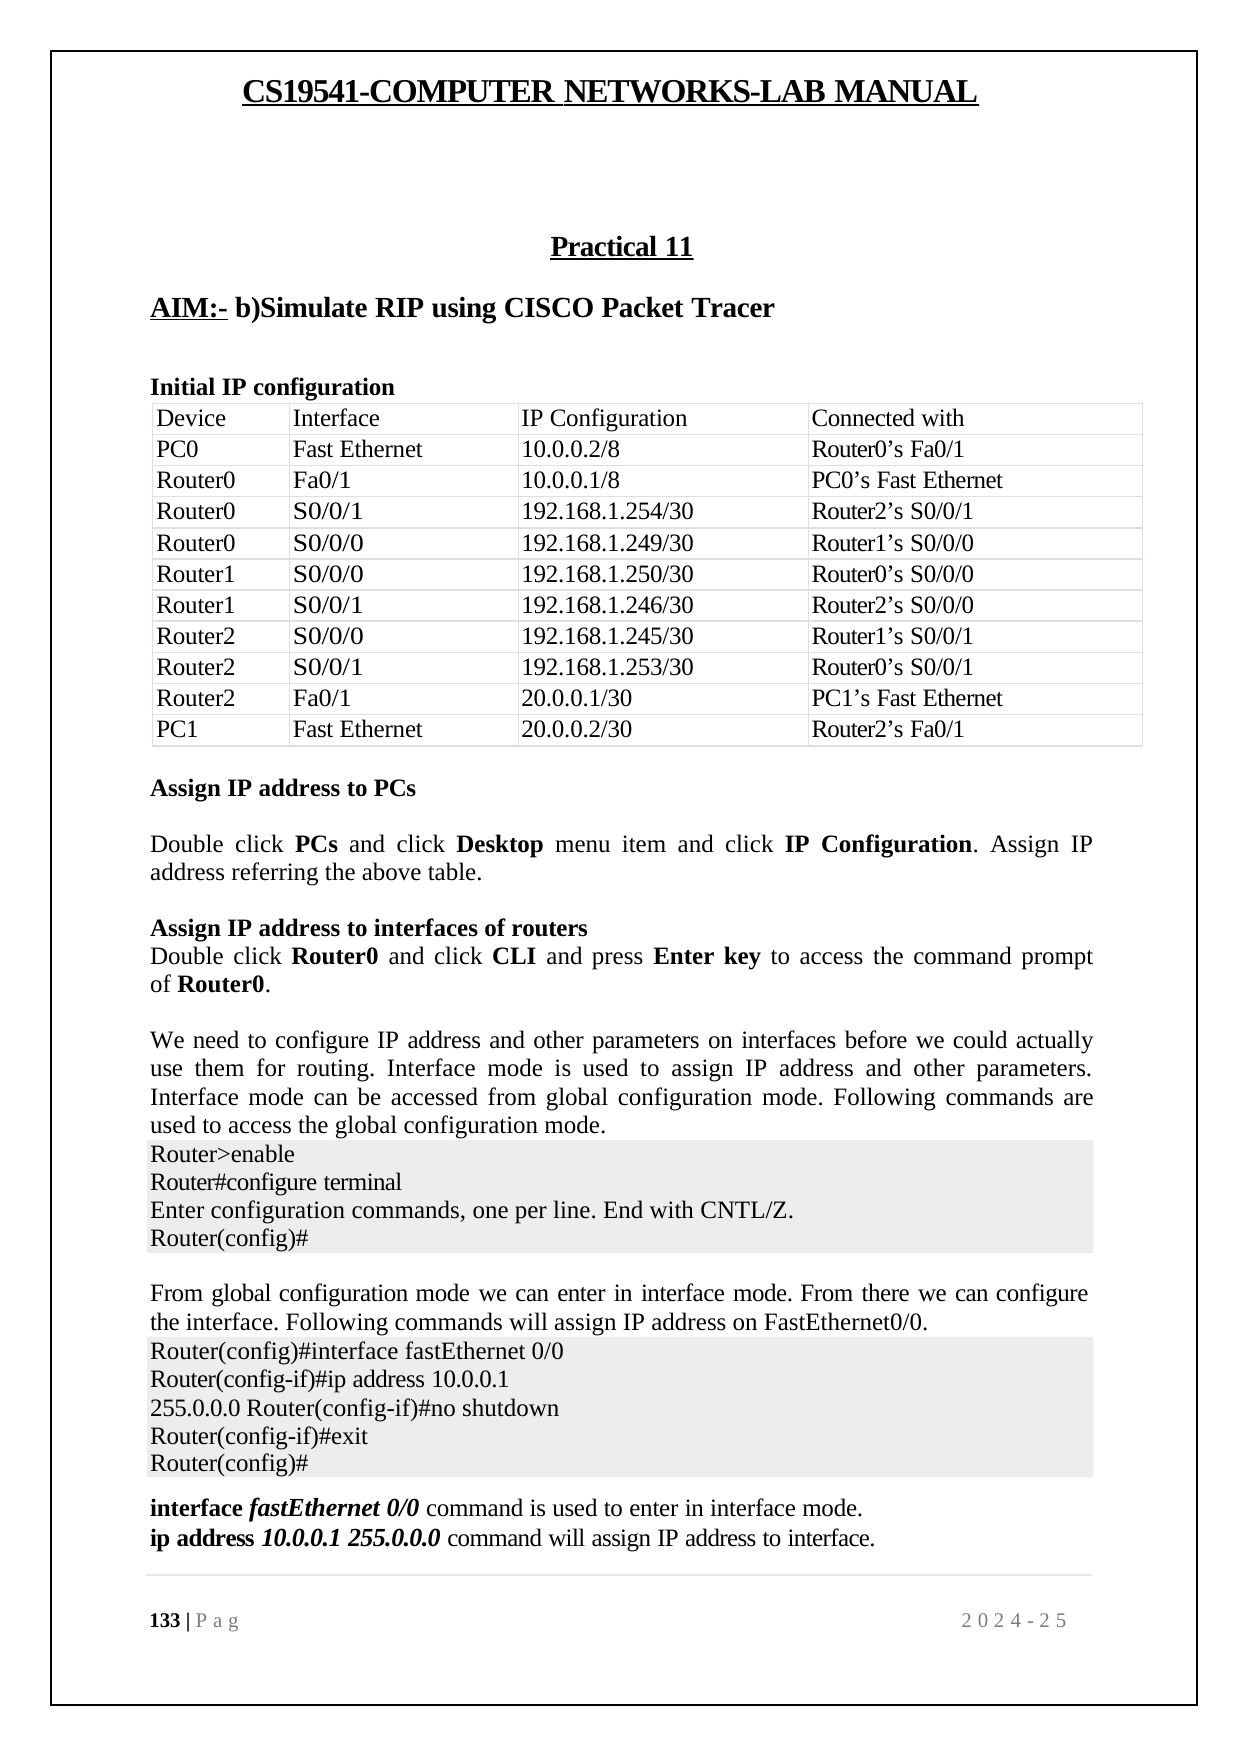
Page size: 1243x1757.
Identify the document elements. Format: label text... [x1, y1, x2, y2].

table_cell S0/0/0 [290, 560, 518, 589]
table_cell Router0 [153, 497, 289, 527]
table_cell 192.168.1.253/30 [519, 653, 808, 683]
table_cell S0/0/1 [290, 653, 518, 683]
table_header Connected with [809, 404, 1142, 434]
table_cell PC0 [153, 435, 289, 464]
table_cell S0/0/1 [290, 591, 518, 620]
subtitle Practical 11 [432, 229, 812, 263]
table_cell S0/0/1 [290, 497, 518, 527]
table_cell Router0 [153, 466, 289, 496]
table_cell 20.0.0.1/30 [519, 684, 808, 713]
table_cell 10.0.0.1/8 [519, 466, 808, 496]
table_cell Router1’s S0/0/0 [809, 529, 1142, 558]
table_cell Router1 [153, 560, 289, 589]
table_cell Fa0/1 [290, 684, 518, 713]
table_cell Router1’s S0/0/1 [809, 622, 1142, 652]
table_header Interface [290, 404, 518, 434]
text Assign IP address to PCs [150, 773, 1196, 802]
table_cell Router2 [153, 653, 289, 683]
table_cell Router2’s Fa0/1 [809, 715, 1142, 745]
table_cell 10.0.0.2/8 [519, 435, 808, 464]
table_cell Fa0/1 [290, 466, 518, 496]
table_cell S0/0/0 [290, 529, 518, 558]
text Assign IP address to interfaces of routers [150, 913, 1196, 942]
table_cell Router2 [153, 622, 289, 652]
table_header IP Configuration [519, 404, 808, 434]
text Double click Router0 and click CLI and press Enter key to access the command prompt of Router0. [150, 942, 1094, 998]
table_cell 192.168.1.246/30 [519, 591, 808, 620]
text AIM:- b)Simulate RIP using CISCO Packet Tracer [150, 290, 1196, 323]
table_cell 20.0.0.2/30 [519, 715, 808, 745]
table_cell Router0’s S0/0/1 [809, 653, 1142, 683]
table_cell PC1 [153, 715, 289, 745]
table_cell Router1 [153, 591, 289, 620]
table_cell Router0 [153, 529, 289, 558]
table_cell 192.168.1.249/30 [519, 529, 808, 558]
text From global configuration mode we can enter in interface mode. From there we can configure the interface. Following commands will assign IP address on FastEthernet0/0. [150, 1253, 1089, 1335]
text ip address 10.0.0.1 255.0.0.0 command will assign IP address to interface. [150, 1522, 1196, 1552]
table_cell PC1’s Fast Ethernet [809, 684, 1142, 713]
table_cell Router2’s S0/0/1 [809, 497, 1142, 527]
table_header Device [153, 404, 289, 434]
text interface fastEthernet 0/0 command is used to enter in interface mode. [150, 1492, 1196, 1522]
text We need to configure IP address and other parameters on interfaces before we could actually use them for routing. Interface mode is used to assign IP address and other parameters. Interface mode can be accessed from global configuration mode. Following commands are used to access the global configuration mode. [150, 1026, 1094, 1139]
table_cell 192.168.1.254/30 [519, 497, 808, 527]
text Double click PCs and click Desktop menu item and click IP Configuration. Assign IP address referring the above table. [150, 829, 1093, 886]
table_cell Fast Ethernet [290, 715, 518, 745]
table_cell Router2’s S0/0/0 [809, 591, 1142, 620]
table_cell 192.168.1.245/30 [519, 622, 808, 652]
table_cell Router0’s S0/0/0 [809, 560, 1142, 589]
table_cell Router2 [153, 684, 289, 713]
table_cell Router0’s Fa0/1 [809, 435, 1142, 464]
table_cell 192.168.1.250/30 [519, 560, 808, 589]
table_cell S0/0/0 [290, 622, 518, 652]
table_cell Fast Ethernet [290, 435, 518, 464]
text Initial IP configuration [150, 372, 1196, 401]
table_cell PC0’s Fast Ethernet [809, 466, 1142, 496]
